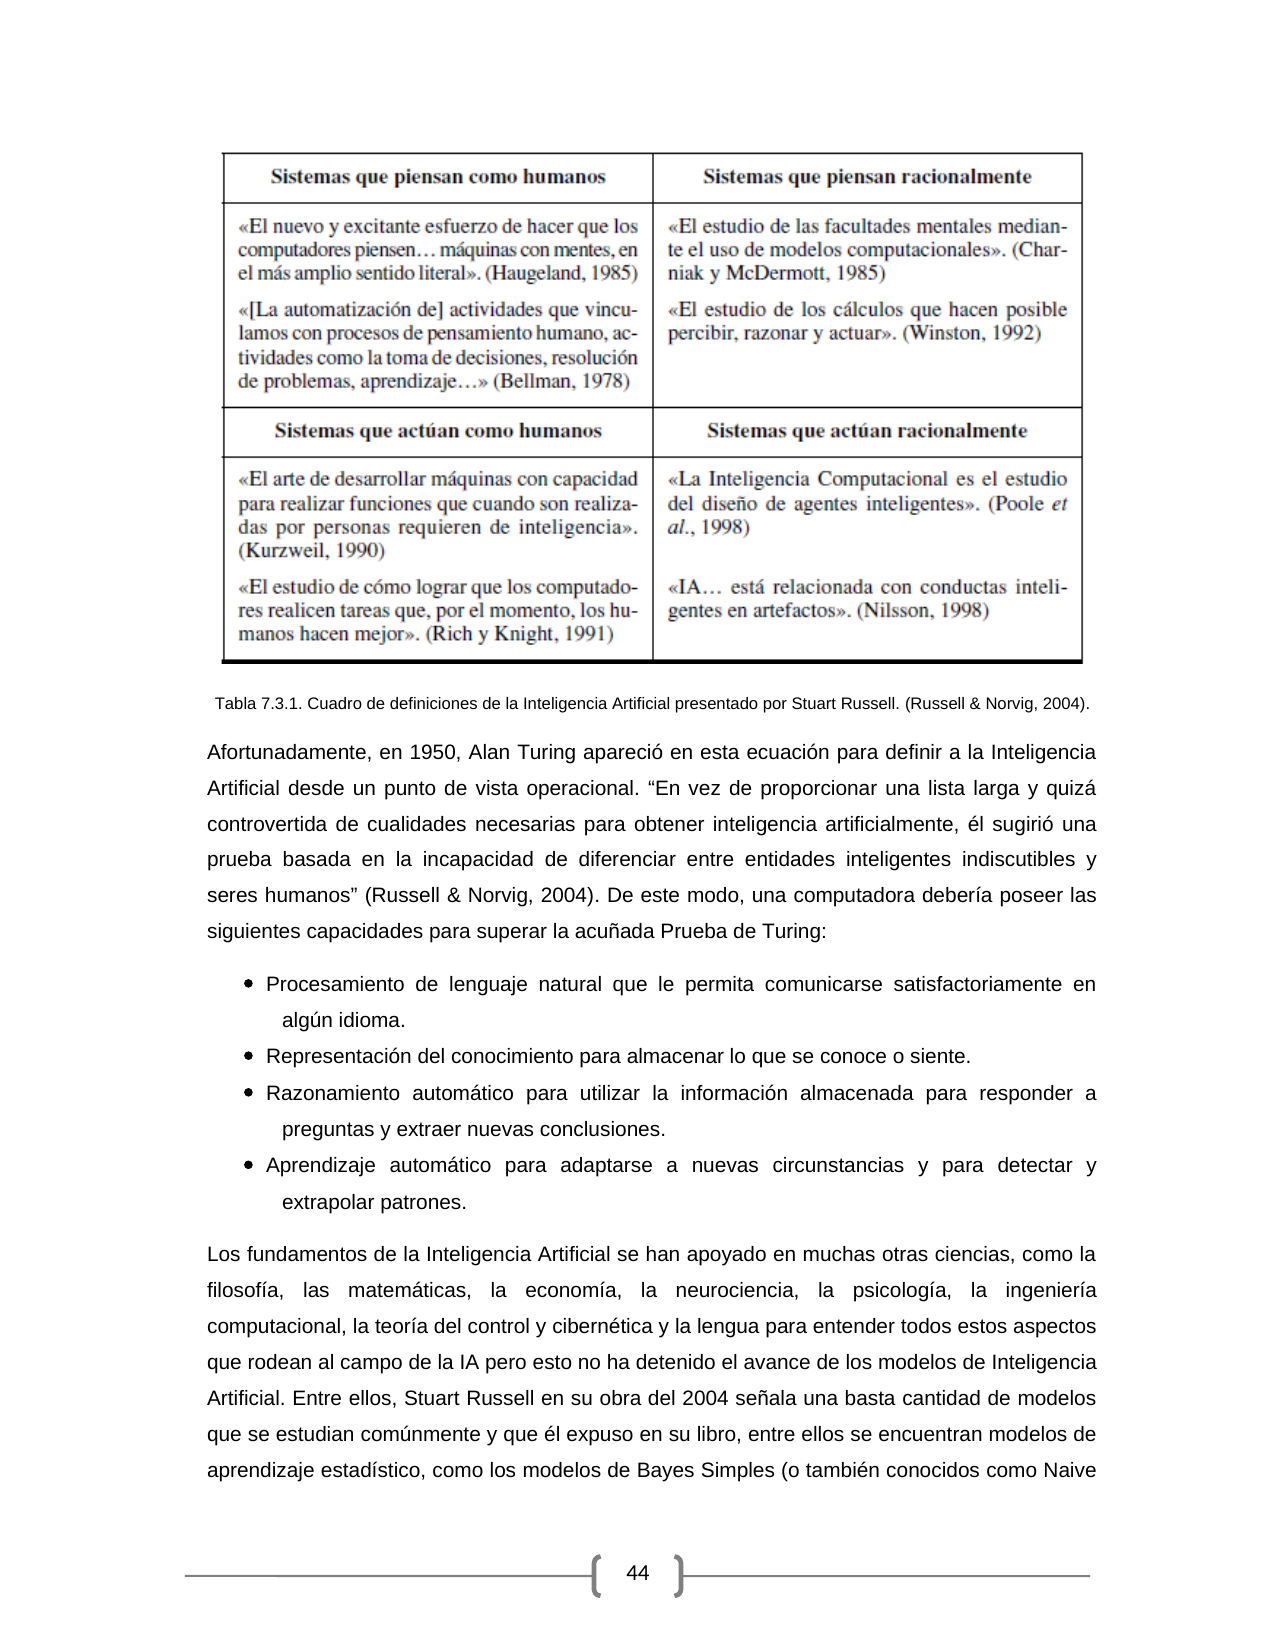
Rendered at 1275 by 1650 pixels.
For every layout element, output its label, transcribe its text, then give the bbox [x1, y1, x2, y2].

picture [219, 147, 1085, 664]
text Tabla 7.3.1. Cuadro de definiciones de la Inteligencia Artificial presentado por Stuart Russell. . [207, 694, 1098, 713]
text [207, 1242, 1098, 1482]
text Afortunadamente, en 1950, Alan Turing apareció en esta ecuación para definir a la Inteligencia Artificial desde un punto de vista operacional. “En vez de proporcionar una lista larga y quizá controvertida de cualidades necesarias para obtener inteligencia artificialmente, él sugirió una prueba basada en la incapacidad de diferenciar entre entidades inteligentes indiscutibles y seres humanos” . De este modo, una computadora debería poseer las siguientes capacidades para superar la acuñada Prueba de Turing: [207, 739, 1098, 943]
list Aprendizaje automático para adaptarse a nuevas circunstancias y para detectar y extrapolar patrones. [244, 1153, 1098, 1214]
list Razonamiento automático para utilizar la información almacenada para responder a preguntas y extraer nuevas conclusiones. [244, 1081, 1098, 1141]
list Representación del conocimiento para almacenar lo que se conoce o siente. [244, 1044, 1098, 1069]
list Procesamiento de lenguaje natural que le permita comunicarse satisfactoriamente en algún idioma. [244, 972, 1098, 1032]
